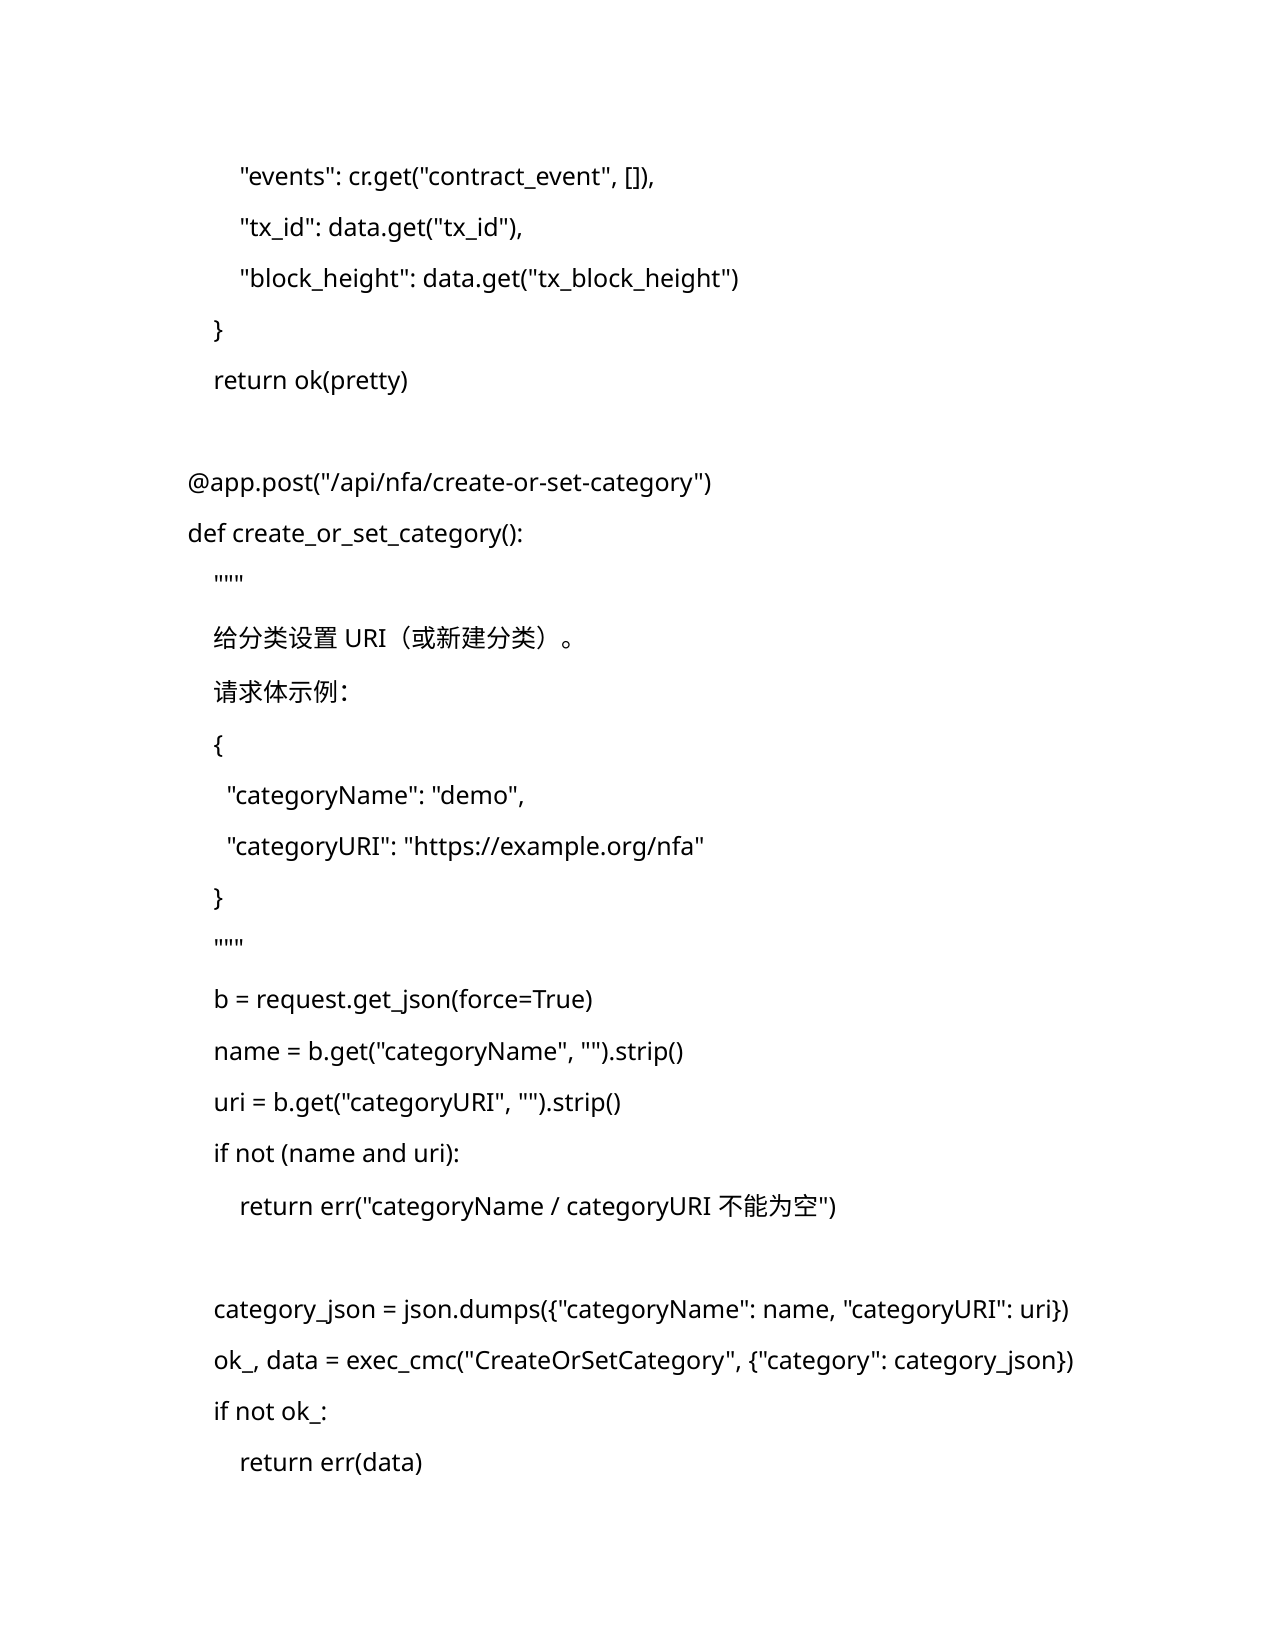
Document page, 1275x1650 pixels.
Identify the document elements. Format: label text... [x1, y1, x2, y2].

list ok_, data = exec_cmc("CreateOrSetCategory", {"category": category_json}) [187, 1343, 1087, 1377]
list } [187, 880, 1087, 914]
list "categoryName": "demo", [187, 778, 1087, 812]
list name = b.get("categoryName", "").strip() [187, 1033, 1087, 1067]
list return ok(pretty) [187, 363, 1087, 397]
list return err(data) [187, 1445, 1087, 1479]
list { [187, 727, 1087, 761]
list "tx_id": data.get("tx_id"), [187, 210, 1087, 244]
list "events": cr.get("contract_event", []), [187, 159, 1087, 193]
list 请求体示例： [187, 672, 1087, 709]
list "categoryURI": "https://example.org/nfa" [187, 829, 1087, 863]
list 给分类设置 URI（或新建分类）。 [187, 618, 1087, 654]
list return err("categoryName / categoryURI 不能为空") [187, 1186, 1087, 1222]
list """ [187, 931, 1087, 965]
list """ [187, 567, 1087, 601]
list @app.post("/api/nfa/create-or-set-category") [187, 465, 1087, 499]
list } [187, 312, 1087, 346]
list def create_or_set_category(): [187, 516, 1087, 550]
list "block_height": data.get("tx_block_height") [187, 261, 1087, 295]
list b = request.get_json(force=True) [187, 982, 1087, 1016]
list uri = b.get("categoryURI", "").strip() [187, 1084, 1087, 1118]
list if not ok_: [187, 1394, 1087, 1428]
list if not (name and uri): [187, 1135, 1087, 1169]
list category_json = json.dumps({"categoryName": name, "categoryURI": uri}) [187, 1292, 1087, 1326]
